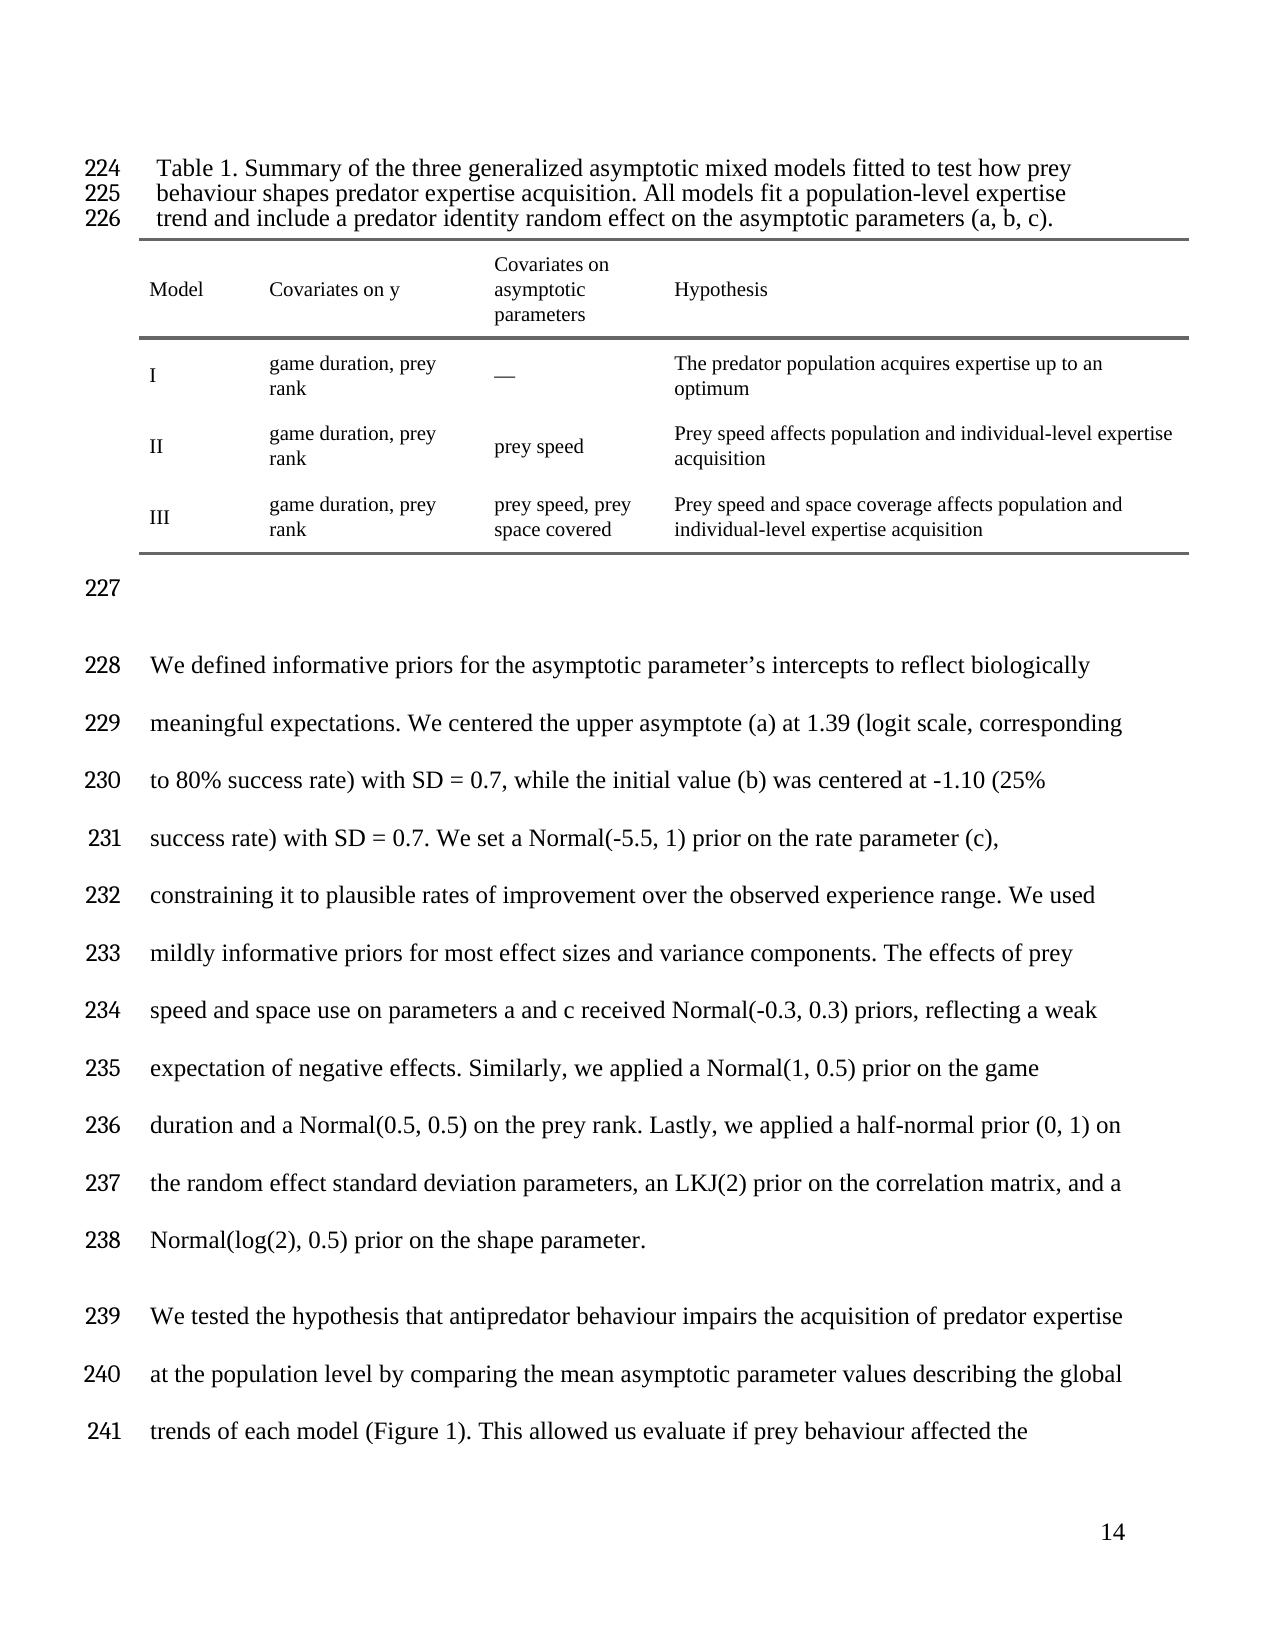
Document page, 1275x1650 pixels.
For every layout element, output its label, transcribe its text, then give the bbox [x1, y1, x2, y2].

table_header Covariates on y [259, 241, 484, 336]
table_cell I [139, 340, 259, 410]
table_cell game duration, prey rank [259, 340, 484, 410]
table_cell game duration, prey rank [259, 481, 484, 552]
text Table 1. Summary of the three generalized asymptotic mixed models fitted to test how prey behaviour shapes predator expertise acquisition. All models fit a population-level expertise trend and include a predator identity random effect on the asymptotic parameters (a, b, c). [156, 156, 1119, 231]
table_cell Prey speed affects population and individual-level expertise acquisition [664, 410, 1189, 481]
table_header Model [139, 241, 259, 336]
table_cell prey speed, prey space covered [484, 481, 664, 552]
table_cell prey speed [484, 410, 664, 481]
table_cell III [139, 481, 259, 552]
table_cell The predator population acquires expertise up to an optimum [664, 340, 1189, 410]
table_header Hypothesis [664, 241, 1189, 336]
text We defined informative priors for the asymptotic parameter’s intercepts to reflect biologically meaningful expectations. We centered the upper asymptote (a) at 1.39 (logit scale, corresponding to 80% success rate) with SD = 0.7, while the initial value (b) was centered at -1.10 (25% success rate) with SD = 0.7. We set a Normal(-5.5, 1) prior on the rate parameter (c), constraining it to plausible rates of improvement over the observed experience range. We used mildly informative priors for most effect sizes and variance components. The effects of prey speed and space use on parameters a and c received Normal(-0.3, 0.3) priors, reflecting a weak expectation of negative effects. Similarly, we applied a Normal(1, 0.5) prior on the game duration and a Normal(0.5, 0.5) on the prey rank. Lastly, we applied a half-normal prior (0, 1) on the random effect standard deviation parameters, an LKJ(2) prior on the correlation matrix, and a Normal(log(2), 0.5) prior on the shape parameter. [150, 650, 1125, 1254]
table_cell — [484, 340, 664, 410]
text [150, 1301, 1125, 1445]
table_cell game duration, prey rank [259, 410, 484, 481]
table_cell II [139, 410, 259, 481]
table_cell Prey speed and space coverage affects population and individual-level expertise acquisition [664, 481, 1189, 552]
table_header Covariates on asymptotic parameters [484, 241, 664, 336]
